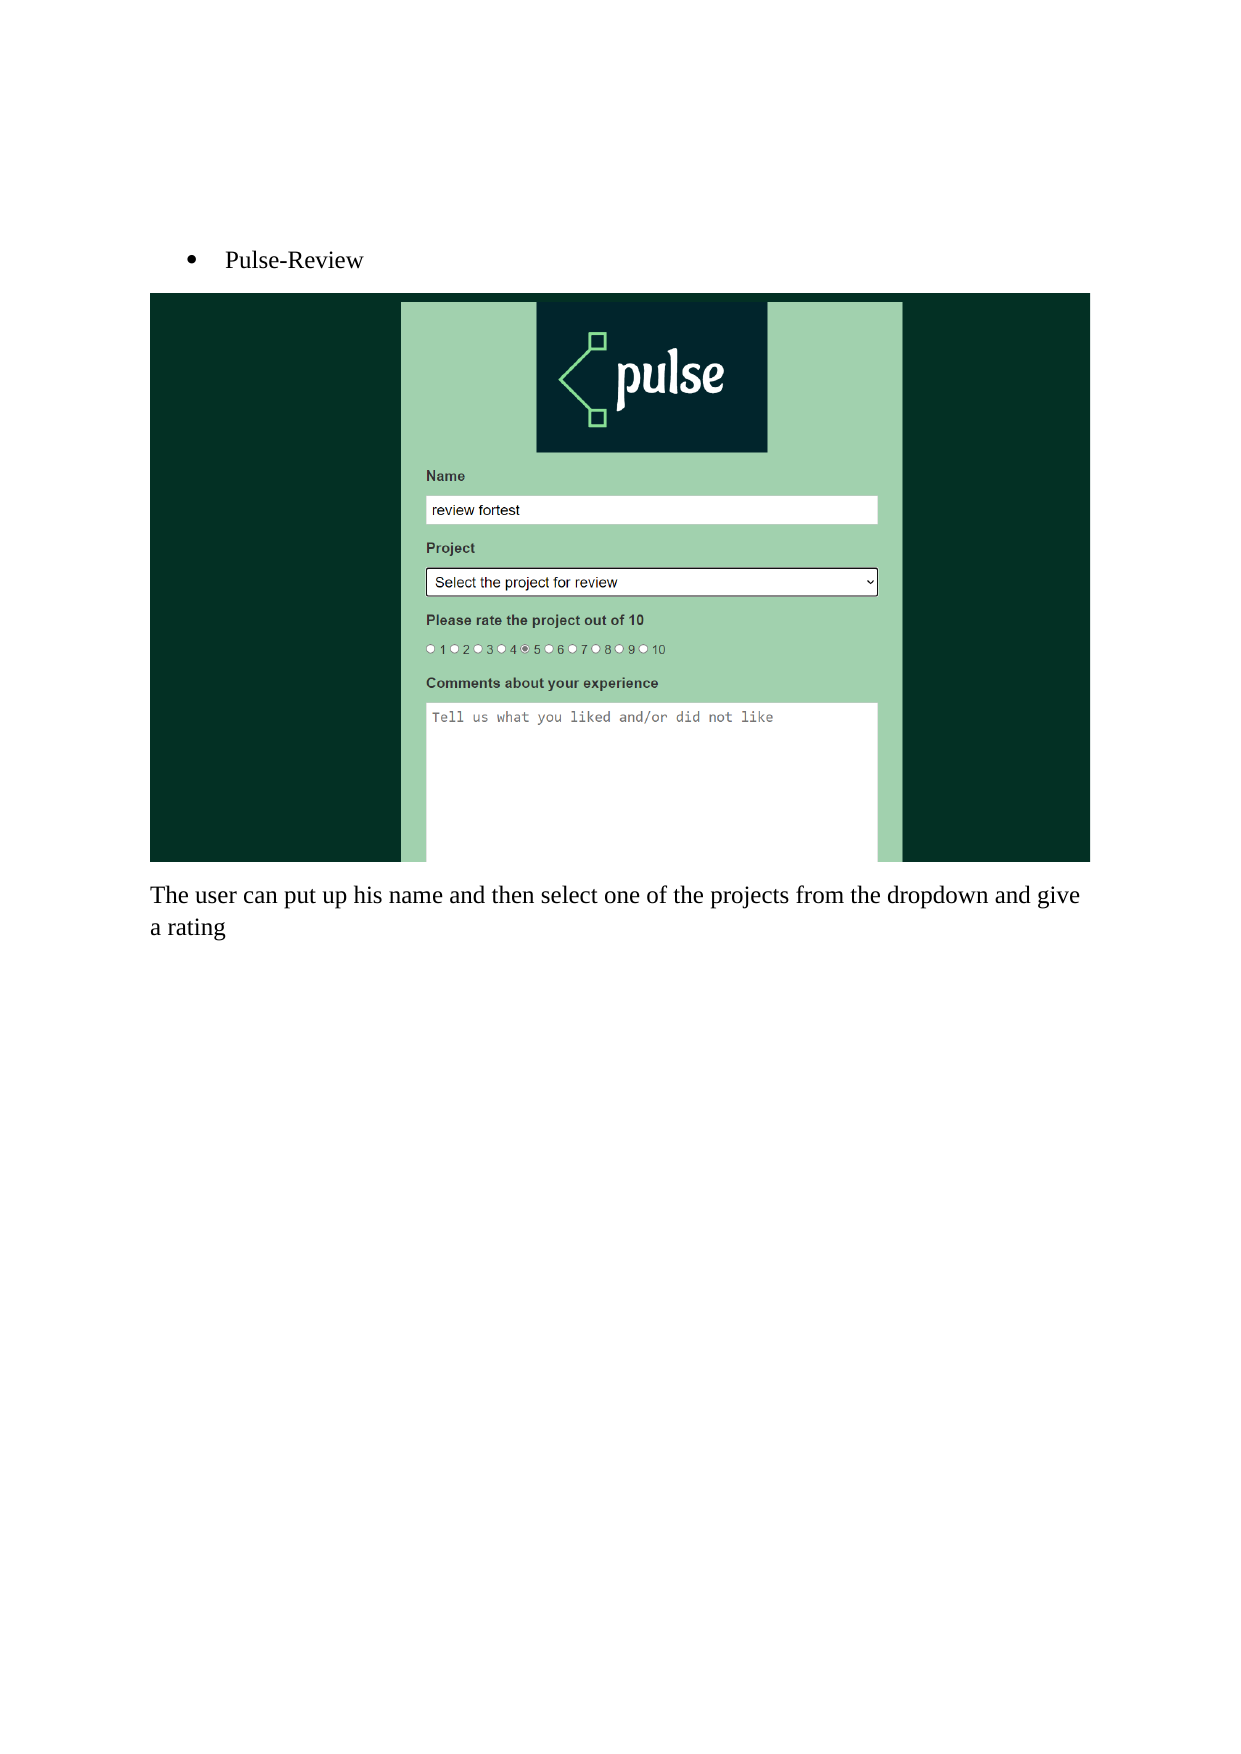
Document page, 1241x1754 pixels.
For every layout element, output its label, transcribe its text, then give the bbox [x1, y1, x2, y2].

picture [150, 293, 1091, 862]
text The user can put up his name and then select one of the projects from the dropdown and give a rating [150, 881, 1090, 940]
list Pulse-Review [187, 245, 1090, 274]
